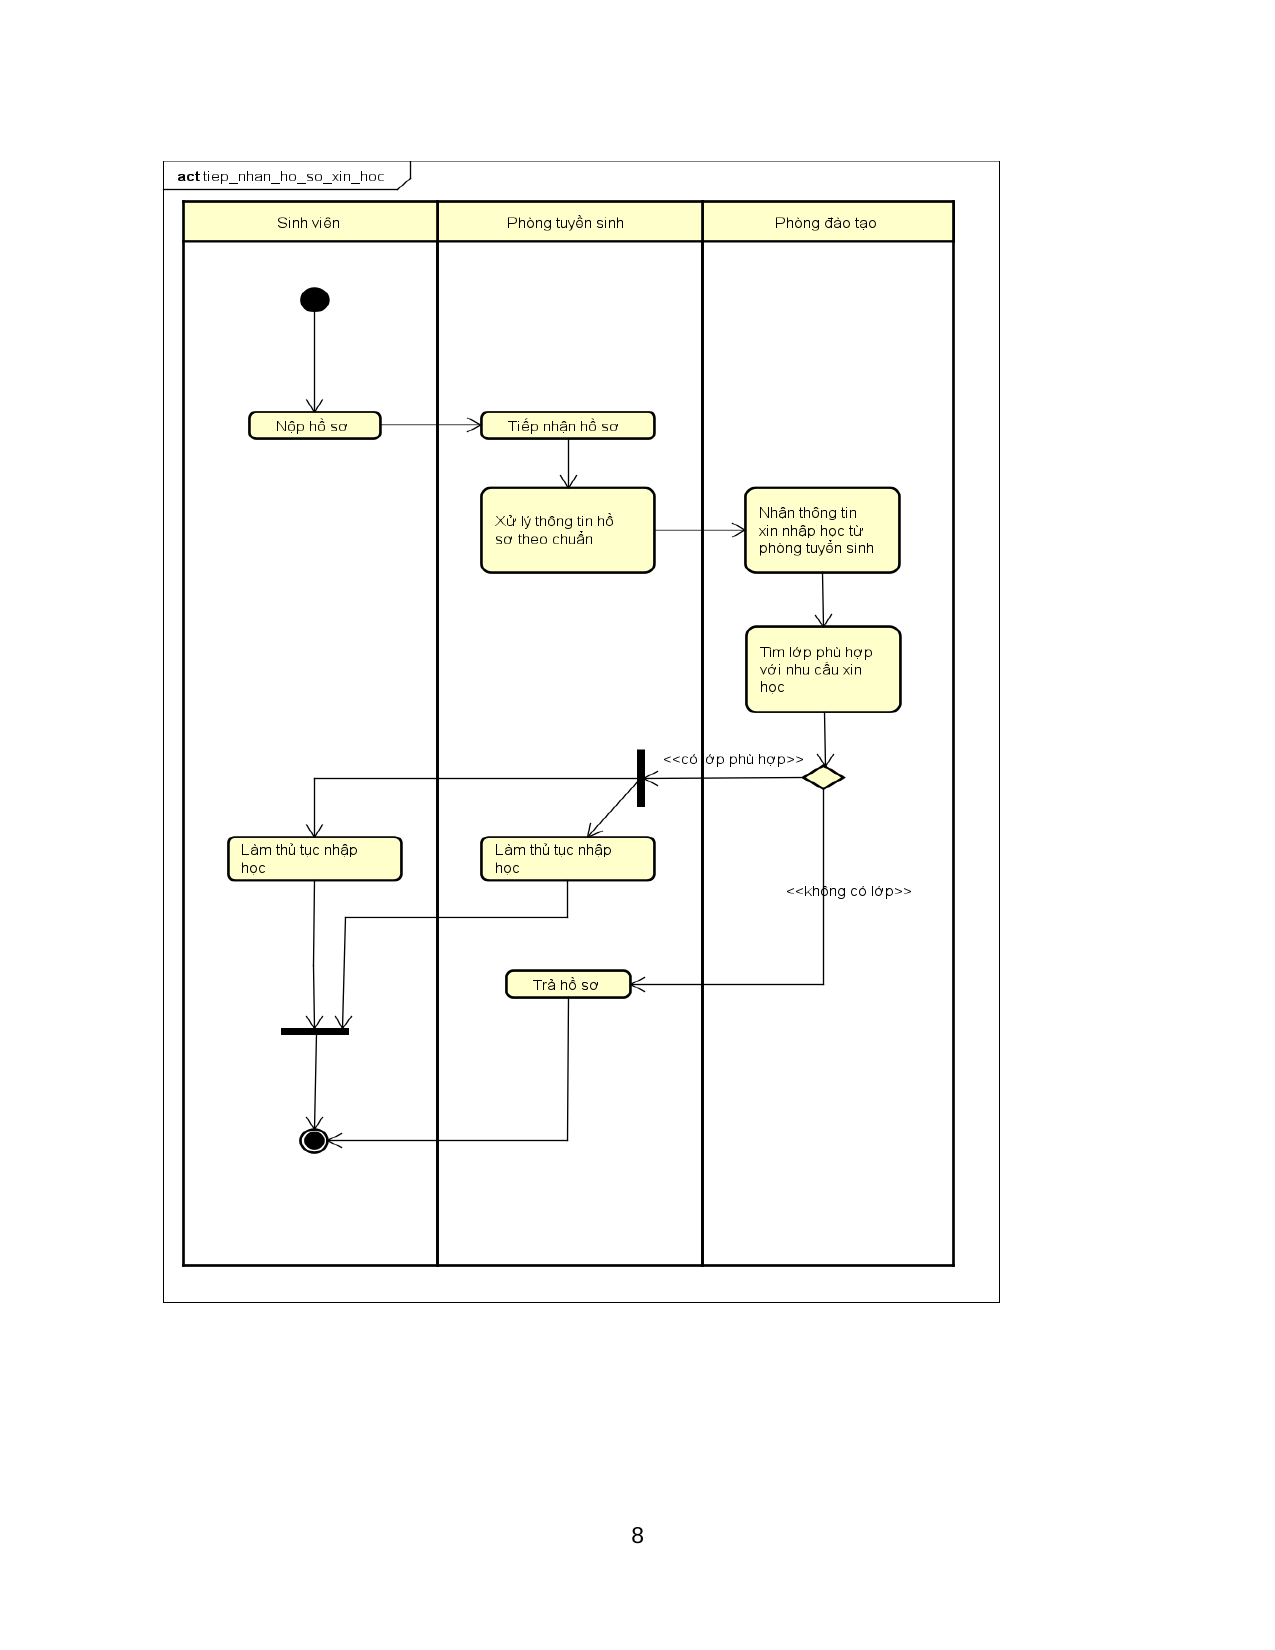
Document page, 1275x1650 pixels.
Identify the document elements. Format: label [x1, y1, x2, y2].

picture [150, 150, 1012, 1313]
